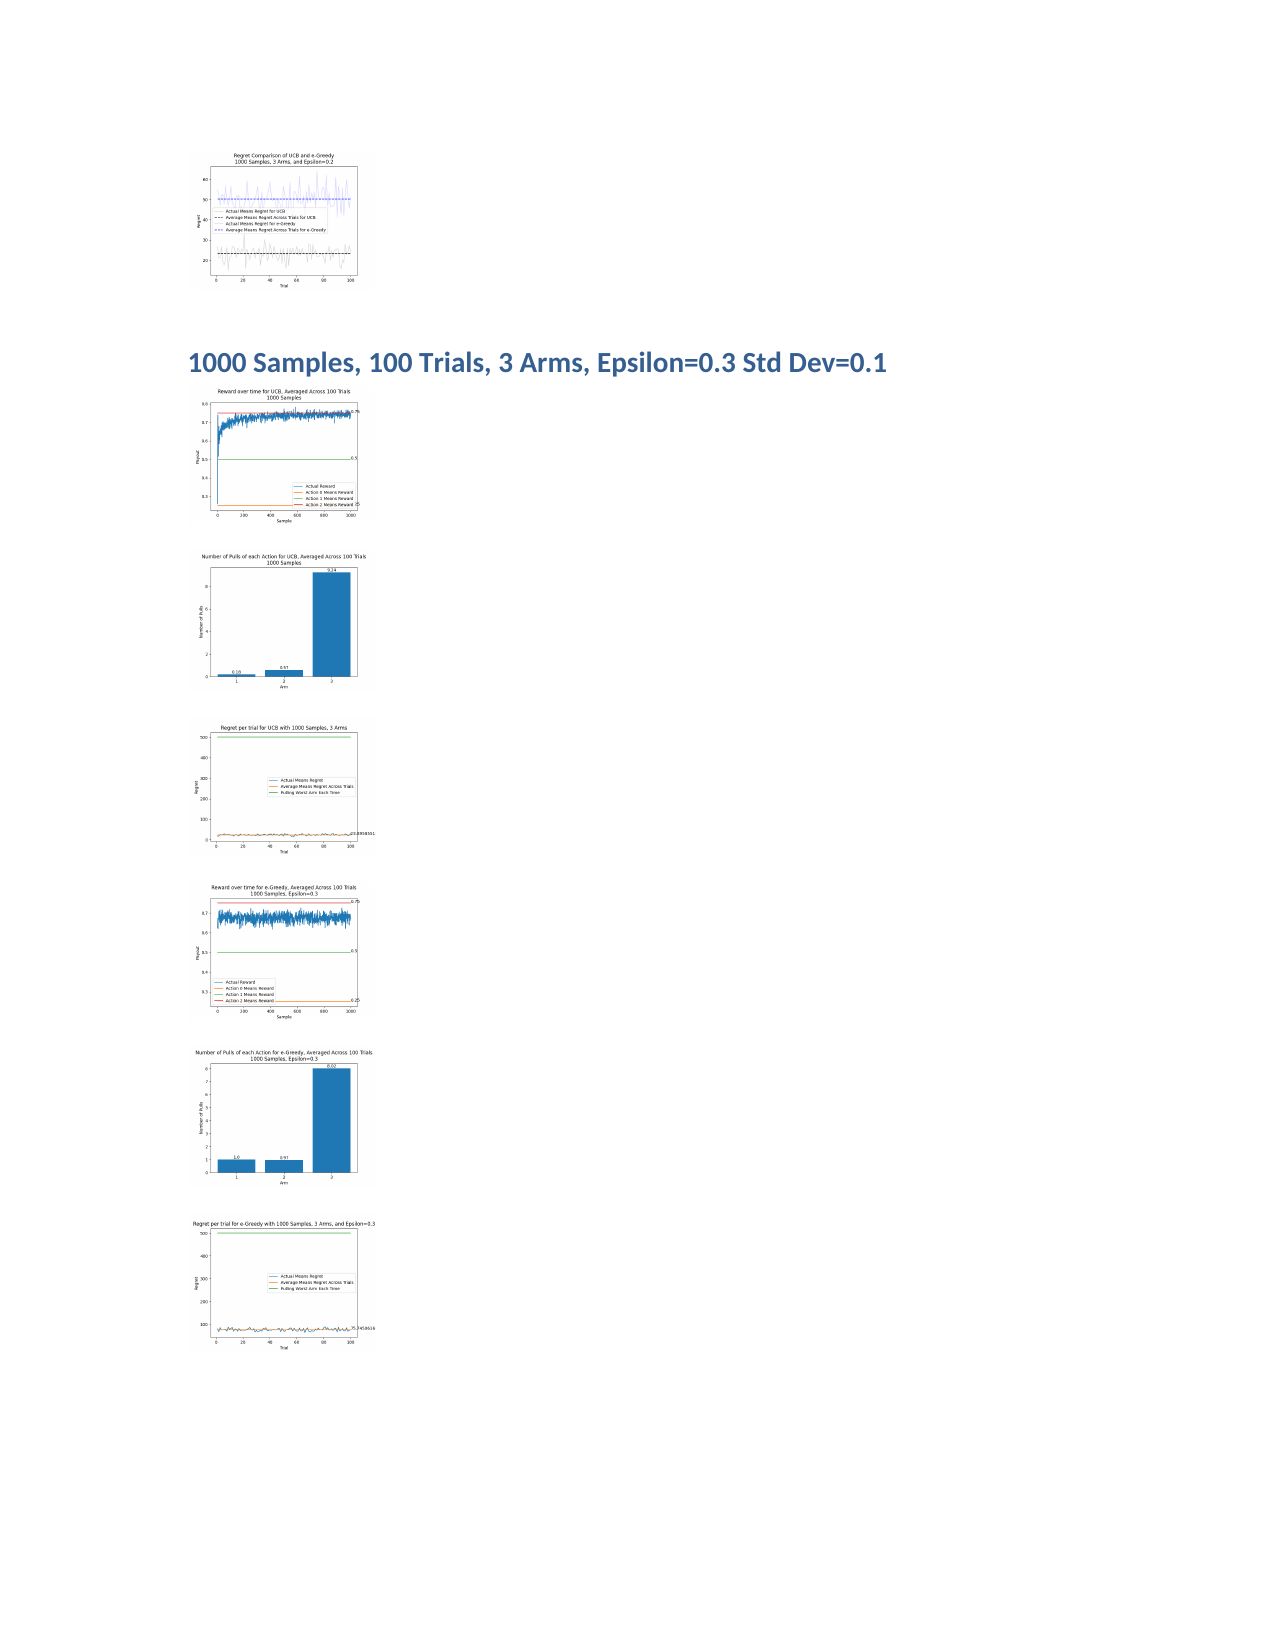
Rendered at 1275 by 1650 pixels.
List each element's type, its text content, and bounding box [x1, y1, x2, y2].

picture [187, 385, 375, 526]
subtitle 1000 Samples, 100 Trials, 3 Arms, Epsilon=0.3 Std Dev=0.1 [187, 344, 1087, 380]
picture [187, 150, 375, 291]
picture [187, 1046, 375, 1188]
picture [187, 881, 375, 1022]
picture [187, 1212, 375, 1353]
picture [187, 716, 375, 857]
picture [187, 550, 375, 692]
